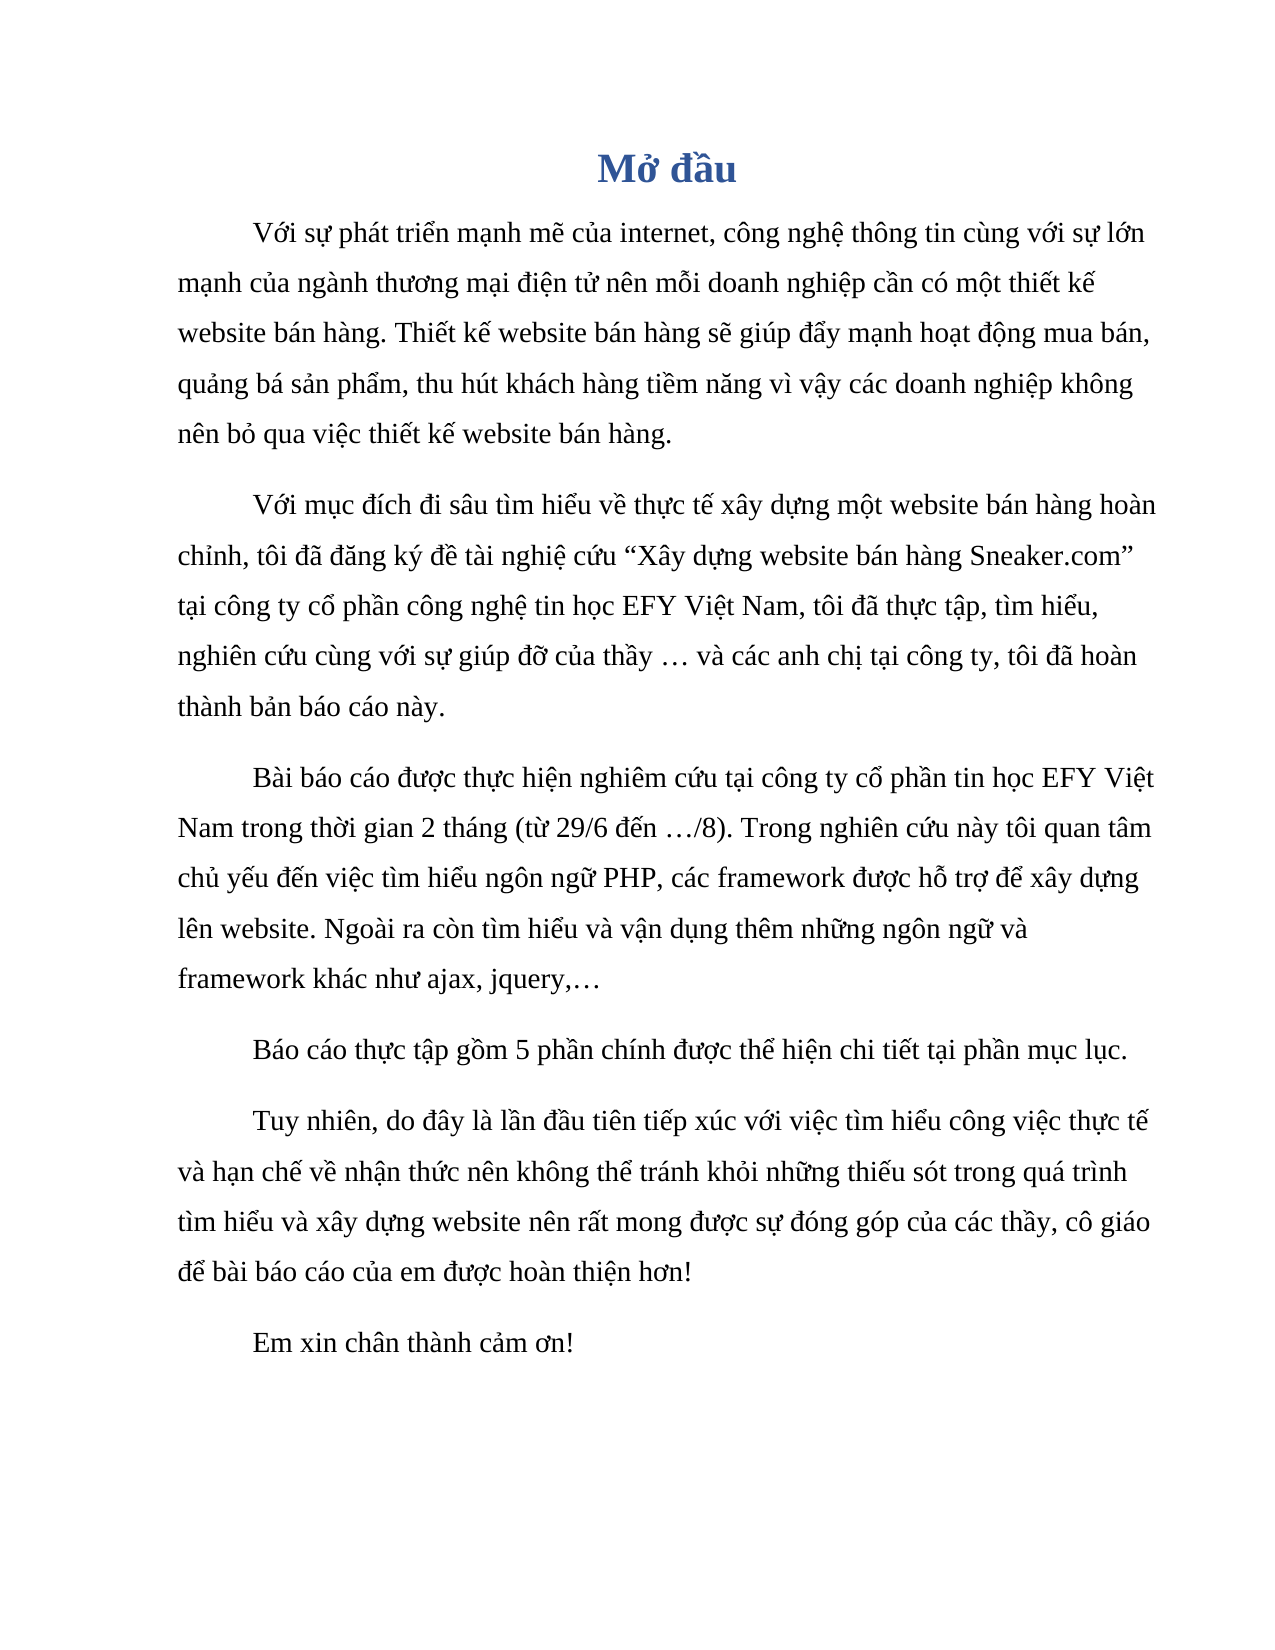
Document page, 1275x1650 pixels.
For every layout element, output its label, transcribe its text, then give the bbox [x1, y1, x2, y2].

text Với mục đích đi sâu tìm hiểu về thực tế xây dựng một website bán hàng hoàn chỉnh, tôi đã đăng ký đề tài nghiệ cứu “Xây dựng website bán hàng Sneaker.com” tại công ty cổ phần công nghệ tin học EFY Việt Nam, tôi đã thực tập, tìm hiểu, nghiên cứu cùng với sự giúp đỡ của thầy … và các anh chị tại công ty, tôi đã hoàn thành bản báo cáo này. [177, 487, 1157, 722]
text Tuy nhiên, do đây là lần đầu tiên tiếp xúc với việc tìm hiểu công việc thực tế và hạn chế về nhận thức nên không thể tránh khỏi những thiếu sót trong quá trình tìm hiểu và xây dựng website nên rất mong được sự đóng góp của các thầy, cô giáo để bài báo cáo của em được hoàn thiện hơn! [177, 1103, 1157, 1288]
text Với sự phát triển mạnh mẽ của internet, công nghệ thông tin cùng với sự lớn mạnh của ngành thương mại điện tử nên mỗi doanh nghiệp cần có một thiết kế website bán hàng. Thiết kế website bán hàng sẽ giúp đẩy mạnh hoạt động mua bán, quảng bá sản phẩm, thu hút khách hàng tiềm năng vì vậy các doanh nghiệp không nên bỏ qua việc thiết kế website bán hàng. [177, 215, 1157, 450]
text Em xin chân thành cảm ơn! [177, 1325, 1157, 1359]
subtitle Mở đầu [177, 143, 1157, 191]
text Báo cáo thực tập gồm 5 phần chính được thể hiện chi tiết tại phần mục lục. [177, 1032, 1157, 1066]
text Bài báo cáo được thực hiện nghiêm cứu tại công ty cổ phần tin học EFY Việt Nam trong thời gian 2 tháng (từ 29/6 đến …/8). Trong nghiên cứu này tôi quan tâm chủ yếu đến việc tìm hiểu ngôn ngữ PHP, các framework được hỗ trợ để xây dựng lên website. Ngoài ra còn tìm hiểu và vận dụng thêm những ngôn ngữ và framework khác như ajax, jquery,… [177, 760, 1157, 994]
